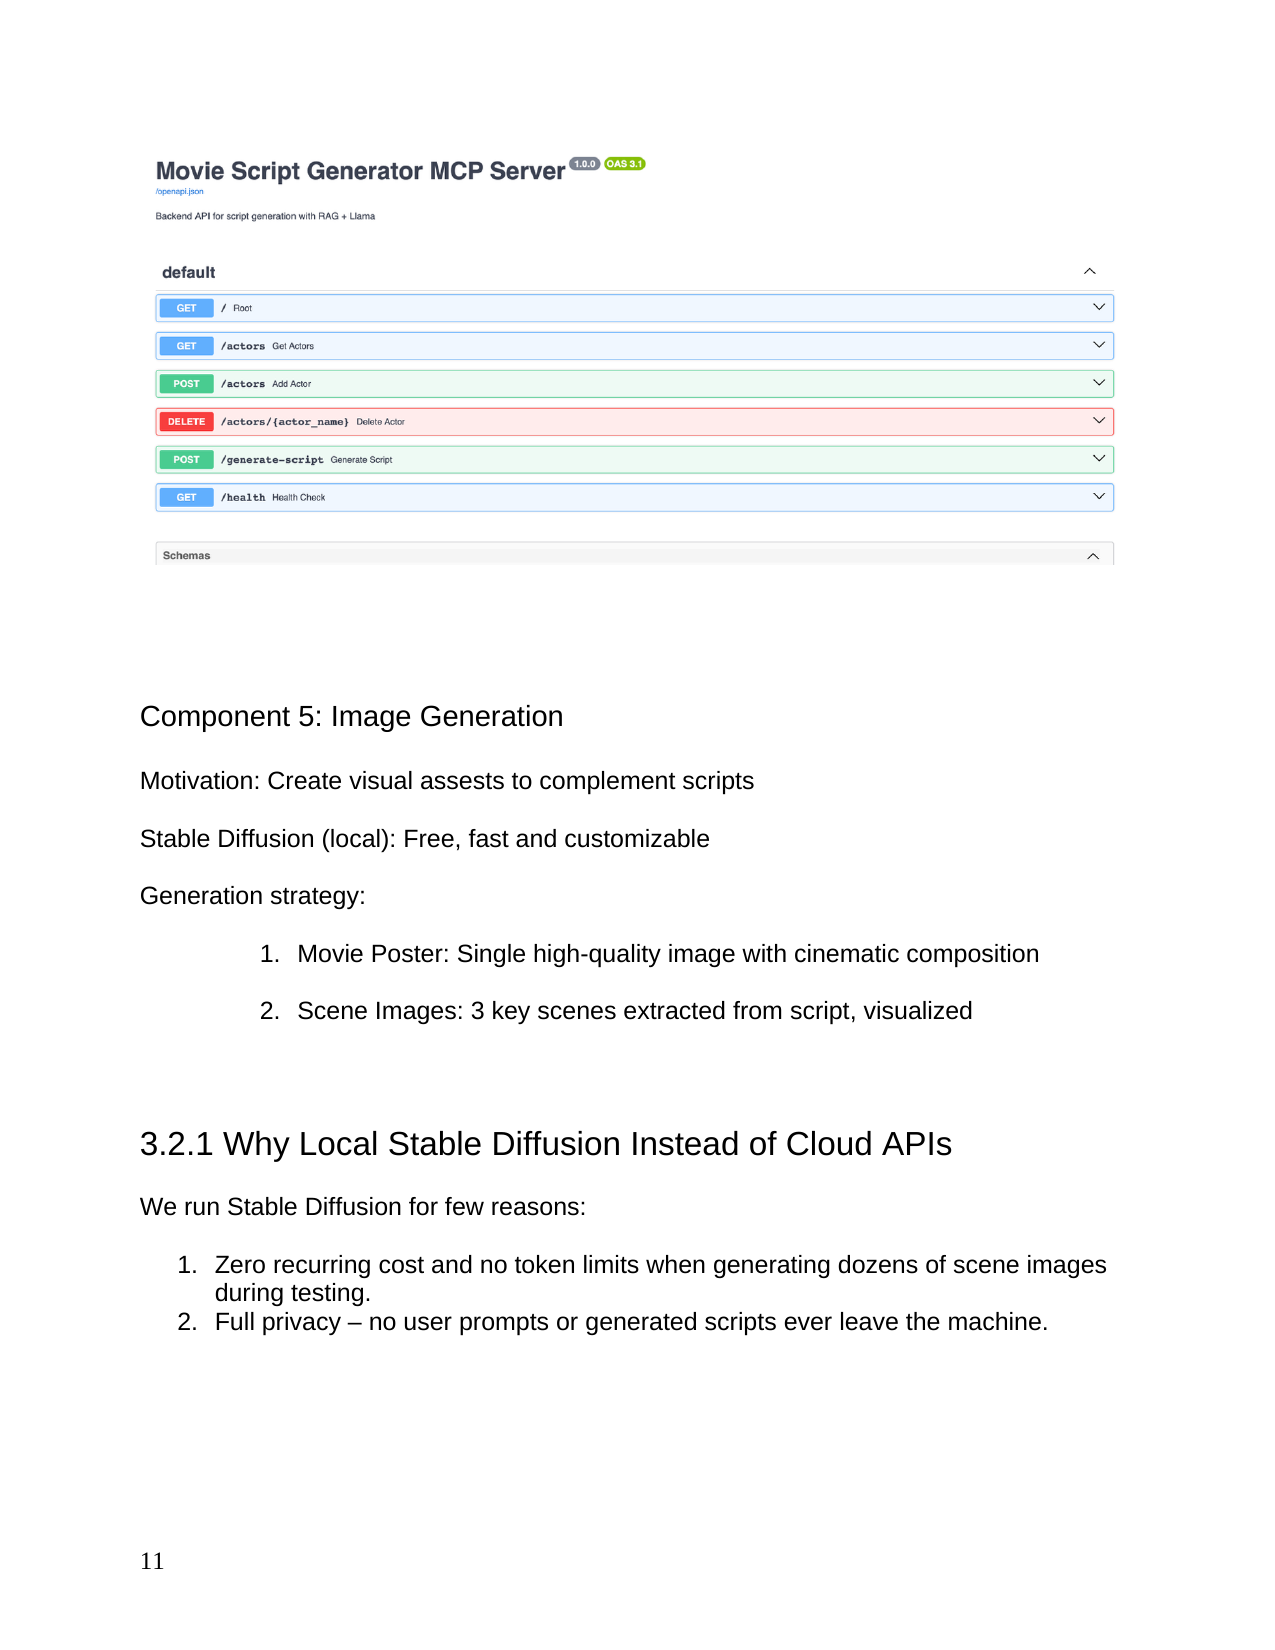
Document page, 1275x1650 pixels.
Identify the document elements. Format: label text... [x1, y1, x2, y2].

subtitle 3.2.1 Why Local Stable Diffusion Instead of Cloud APIs [139, 1124, 1136, 1162]
text Component 5: Image Generation [139, 699, 1136, 733]
list Scene Images: 3 key scenes extracted from script, visualized [259, 996, 1136, 1025]
text We run Stable Diffusion for few reasons: [139, 1192, 1136, 1220]
text Motivation: Create visual assests to complement scripts [139, 766, 1136, 795]
picture [139, 132, 1136, 565]
list Full privacy – no user prompts or generated scripts ever leave the machine. [177, 1307, 1136, 1336]
list Zero recurring cost and no token limits when generating dozens of scene images during testing. [177, 1249, 1136, 1307]
text Stable Diffusion (local): Free, fast and customizable [139, 824, 1136, 852]
text Generation strategy: [139, 881, 1136, 910]
list Movie Poster: Single high-quality image with cinematic composition [259, 939, 1136, 967]
